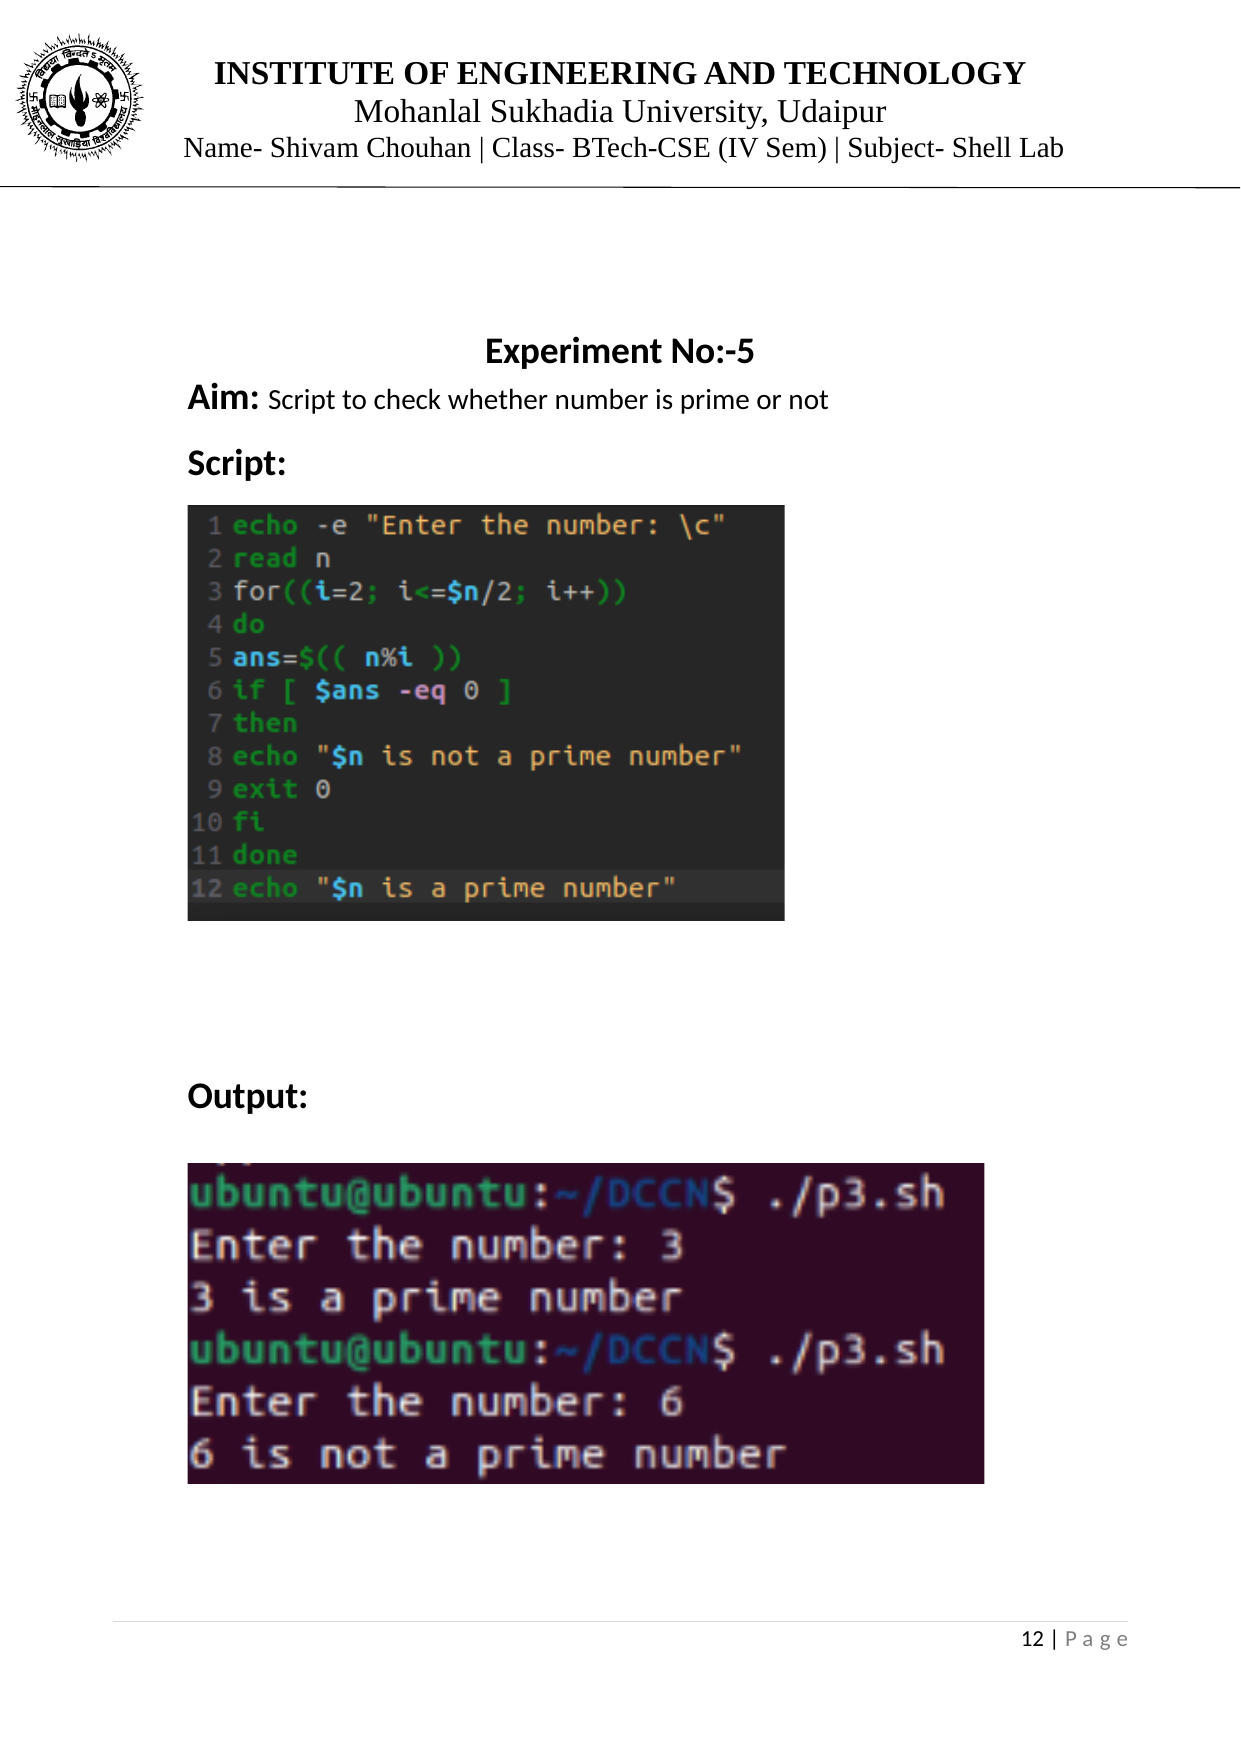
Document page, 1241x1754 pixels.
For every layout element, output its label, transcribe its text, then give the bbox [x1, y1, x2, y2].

picture [187, 1163, 985, 1484]
text Aim: Script to check whether number is prime or not [112, 373, 1128, 419]
text Output: [112, 1072, 1128, 1118]
text Experiment No:-5 [112, 327, 1128, 373]
picture [187, 505, 785, 921]
text Script: [112, 439, 1128, 485]
